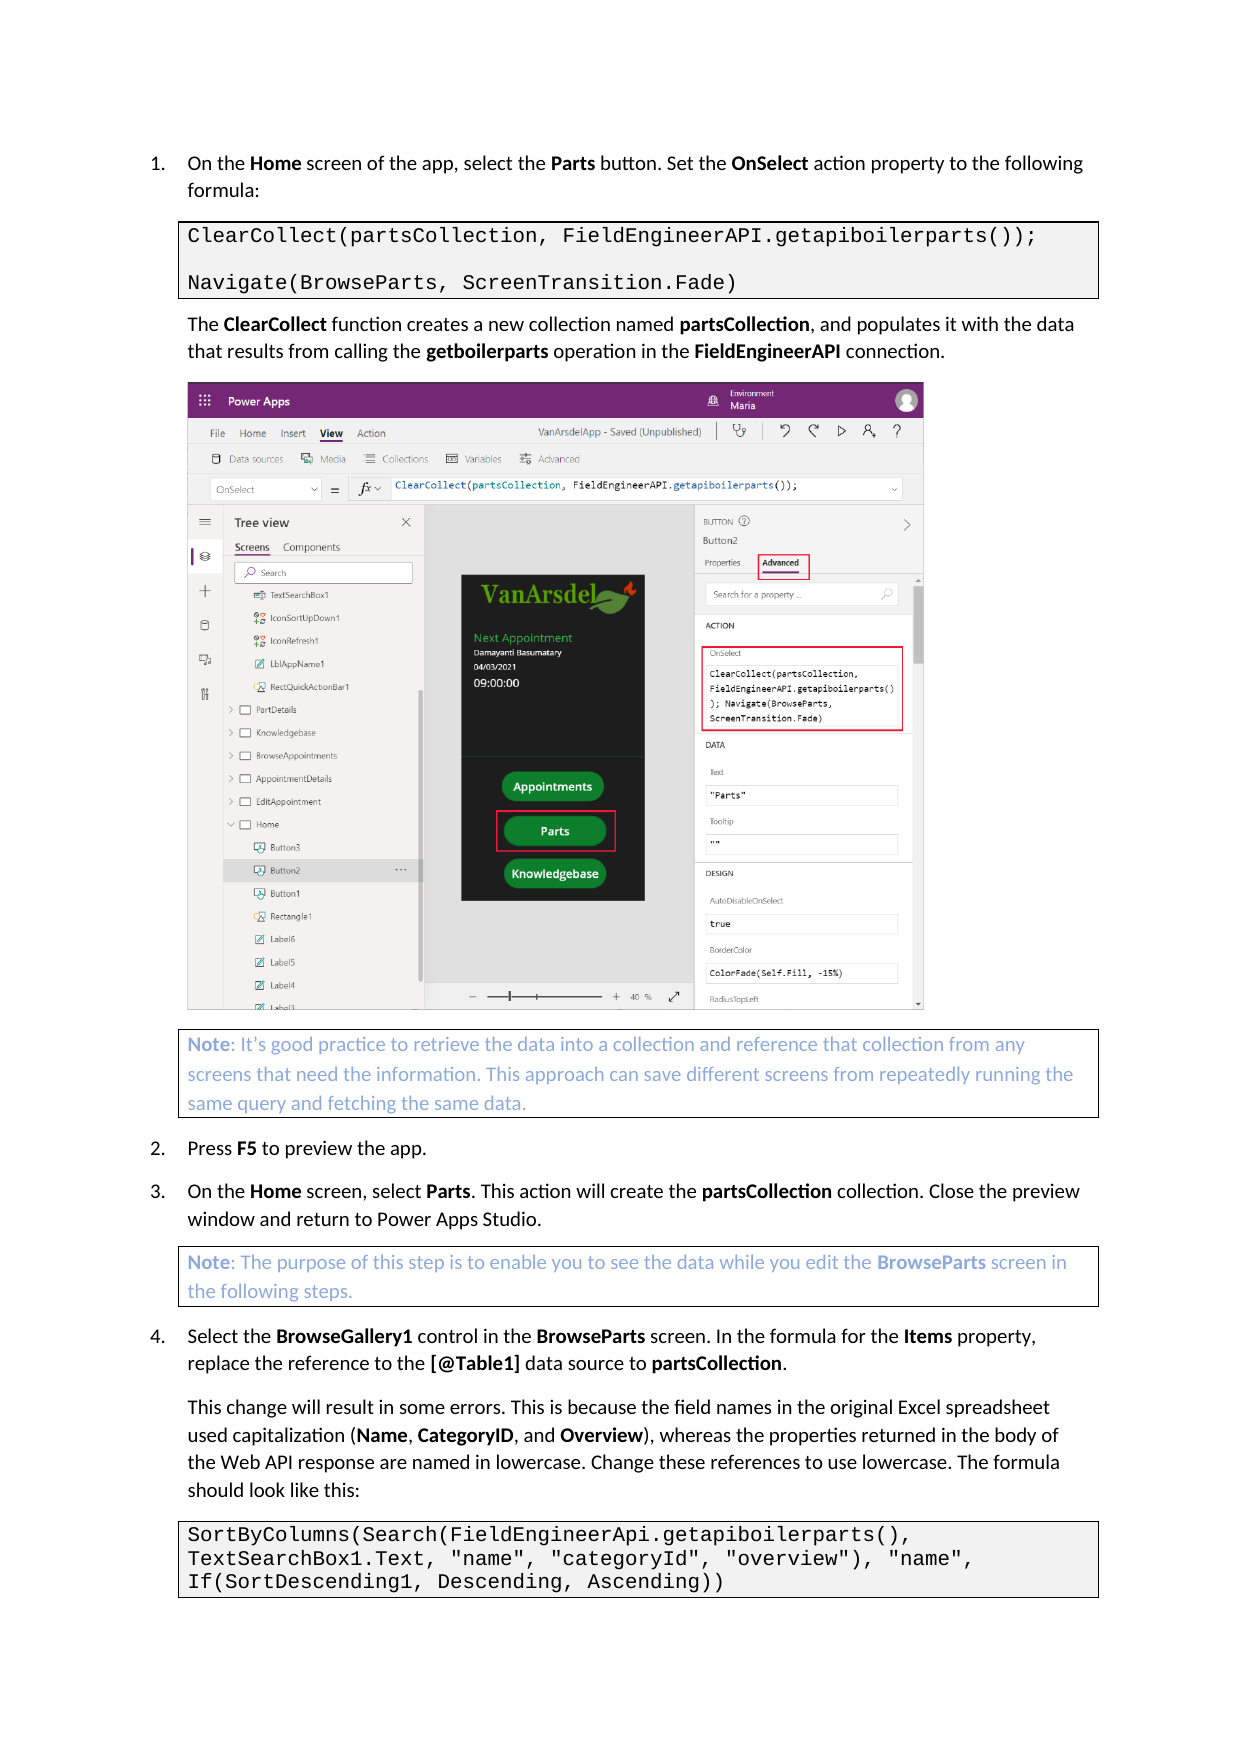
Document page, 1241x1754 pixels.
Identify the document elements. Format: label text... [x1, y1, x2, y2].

list On the Home screen of the app, select the Parts button. Set the OnSelect action property to the following formula: [150, 150, 1090, 203]
list On the Home screen, select Parts. This action will create the partsCollection collection. Close the preview window and return to Power Apps Studio. [150, 1179, 1090, 1232]
text Note: It’s good practice to retrieve the data into a collection and reference that collection from any screens that need the information. This approach can save different screens from repeatedly running the same query and fetching the same data. [179, 1030, 1098, 1117]
text SortByColumns(Search(FieldEngineerApi.getapiboilerparts(), TextSearchBox1.Text, "name", "categoryId", "overview"), "name", If(SortDescending1, Descending, Ascending)) [179, 1522, 1098, 1597]
text ClearCollect(partsCollection, FieldEngineerAPI.getapiboilerparts()); [179, 223, 1098, 245]
picture [187, 382, 924, 1010]
list Select the BrowseGallery1 control in the BrowseParts screen. In the formula for the Items property, replace the reference to the [@Table1] data source to partsCollection. [150, 1323, 1090, 1376]
list Press F5 to preview the app. [150, 1135, 1090, 1160]
list This change will result in some errors. This is because the field names in the original Excel spreadsheet used capitalization (Name, CategoryID, and Overview), whereas the properties returned in the body of the Web API response are named in lowercase. Change these references to use lowercase. The formula should look like this: [187, 1394, 1090, 1502]
text Note: The purpose of this step is to enable you to see the data while you edit the BrowseParts screen in the following steps. [179, 1247, 1098, 1306]
list The ClearCollect function creates a new collection named partsCollection, and populates it with the data that results from calling the getboilerparts operation in the FieldEngineerAPI connection. [187, 311, 1090, 364]
text Navigate(BrowseParts, ScreenTransition.Fade) [179, 269, 1098, 298]
